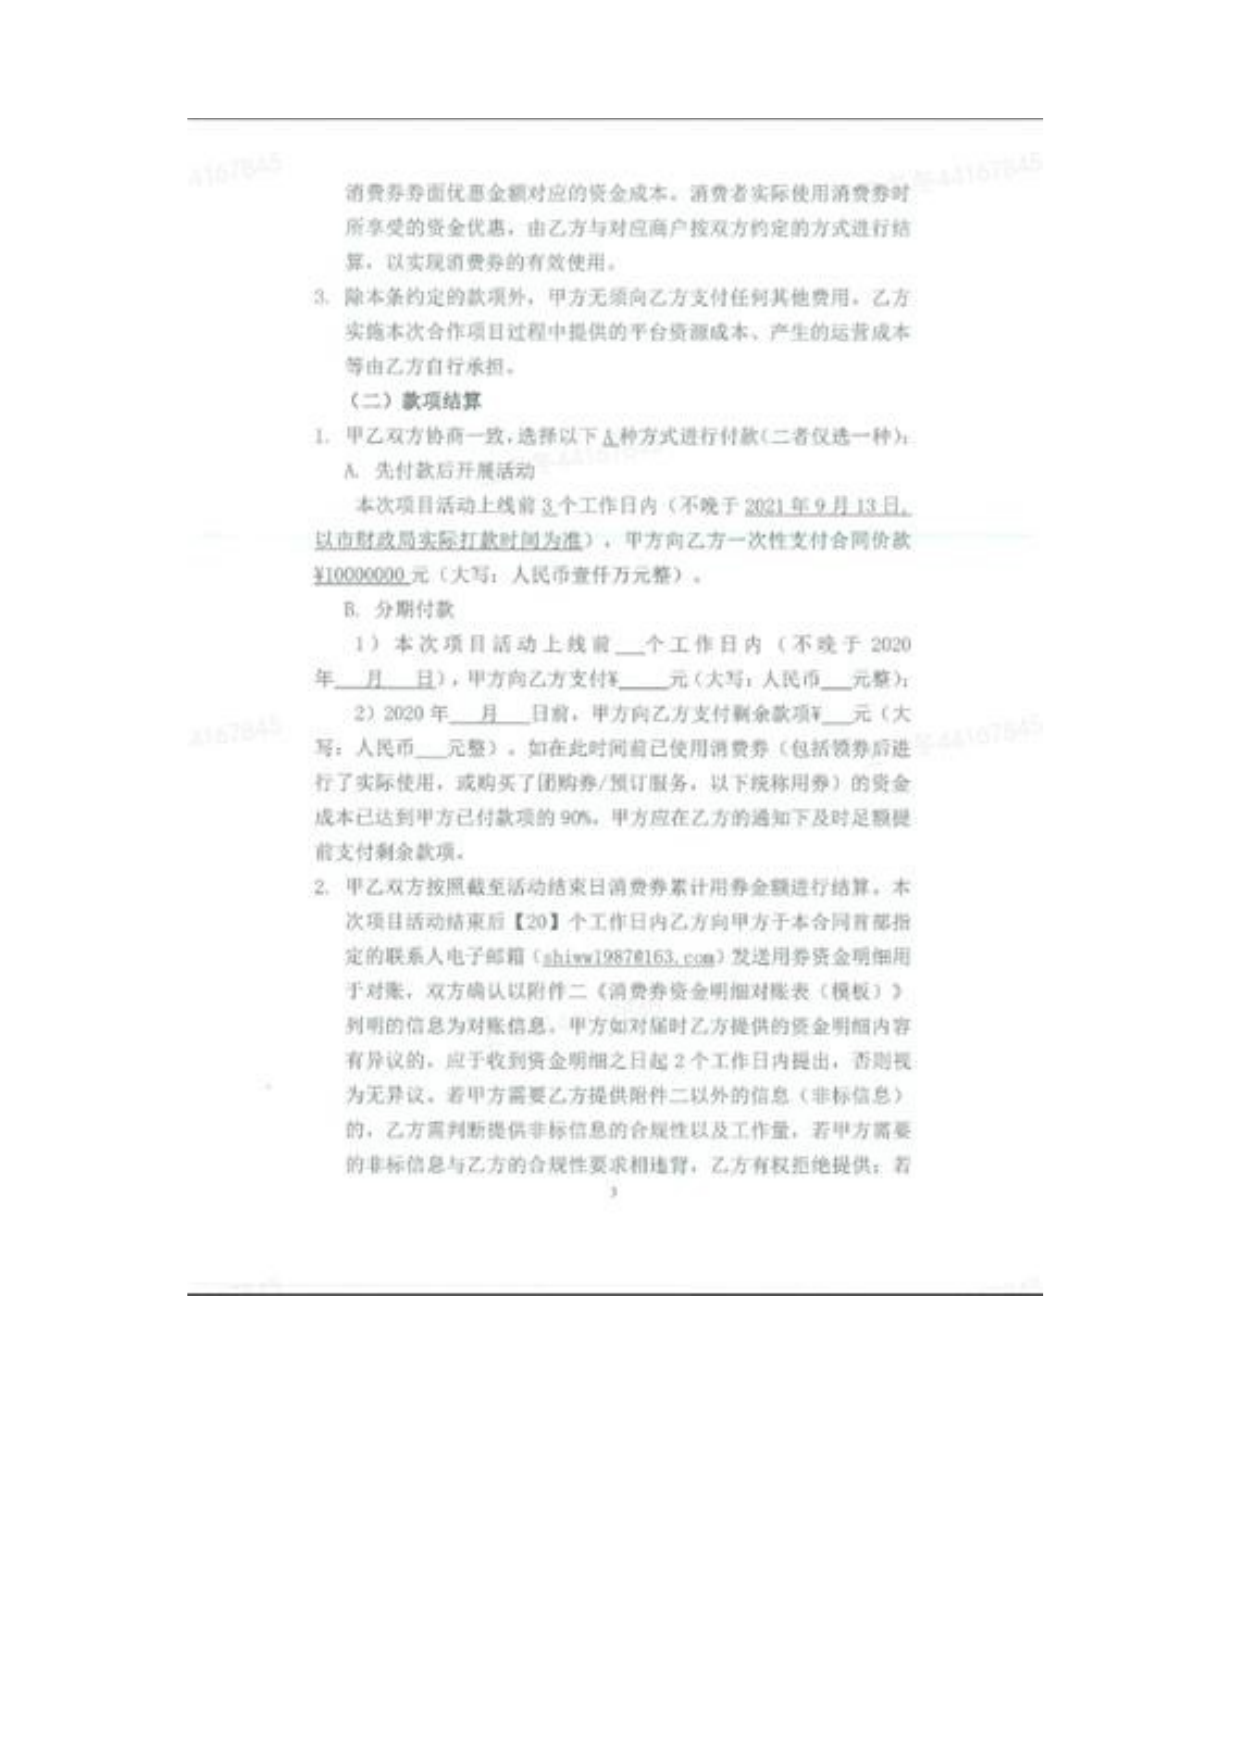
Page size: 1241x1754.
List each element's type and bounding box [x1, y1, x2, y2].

picture [187, 118, 1044, 1296]
